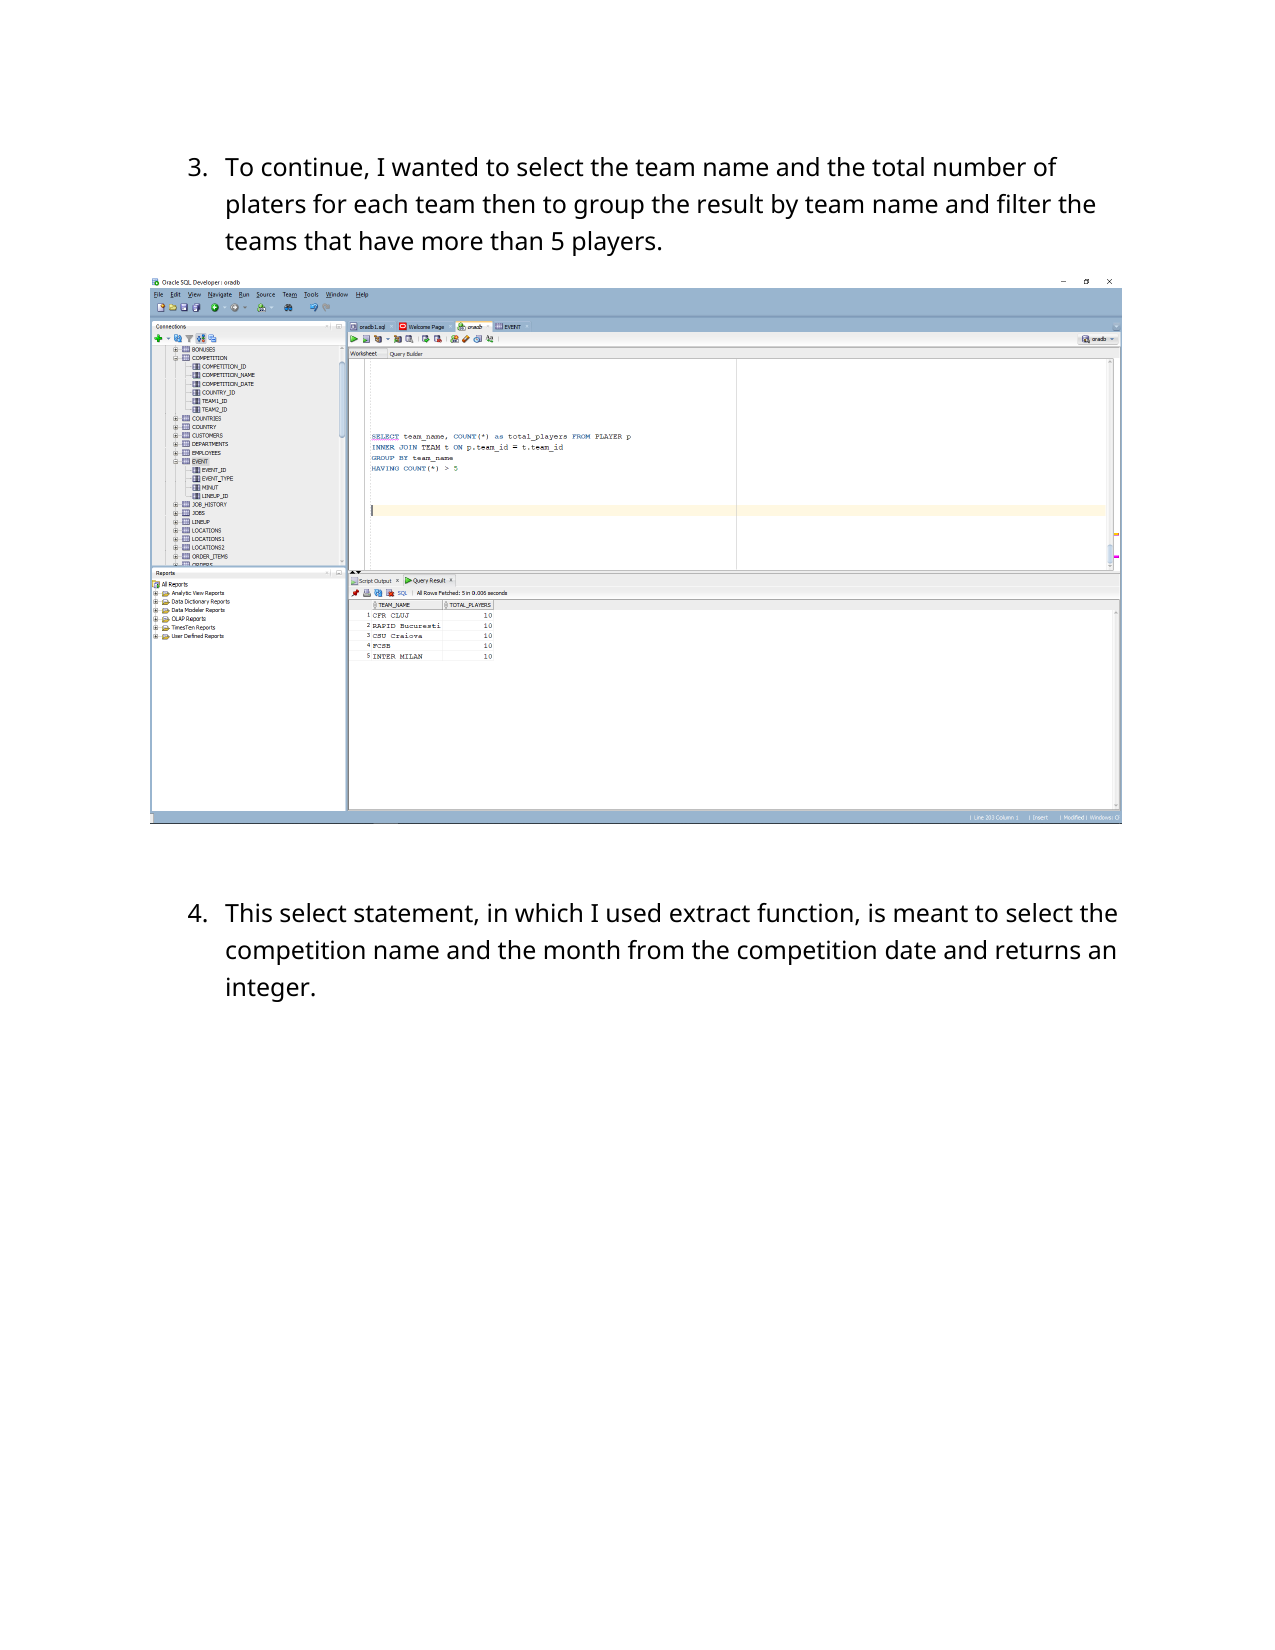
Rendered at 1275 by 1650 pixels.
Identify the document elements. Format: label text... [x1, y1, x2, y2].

list To continue, I wanted to select the team name and the total number of platers for each team then to group the result by team name and filter the teams that have more than 5 players. [187, 150, 1125, 258]
picture [150, 277, 1122, 824]
list This select statement, in which I used extract function, is meant to select the competition name and the month from the competition date and returns an integer. [187, 896, 1125, 1004]
